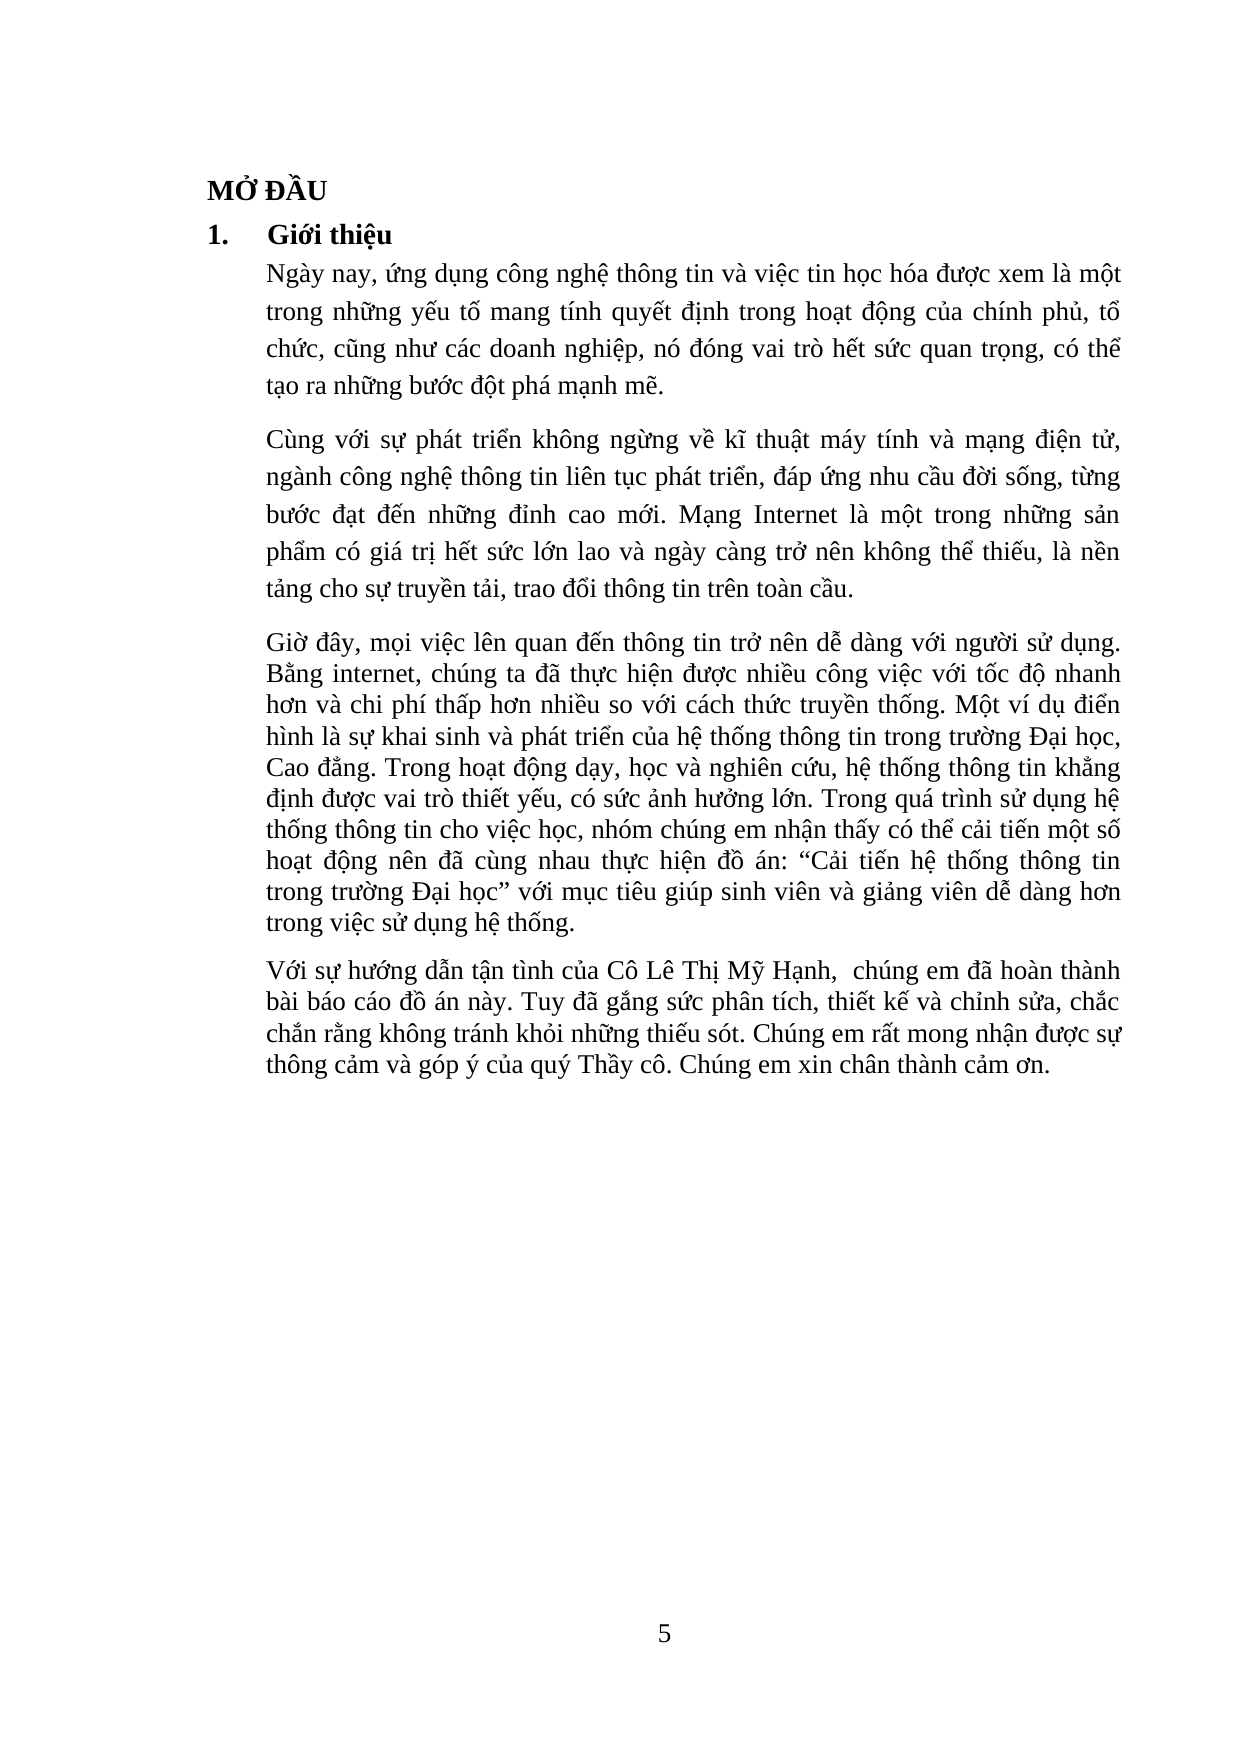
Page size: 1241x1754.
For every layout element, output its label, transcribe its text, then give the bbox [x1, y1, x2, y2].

subtitle Giới thiệu [207, 217, 1122, 251]
subtitle MỞ ĐẦU [207, 173, 1122, 206]
text Cùng với sự phát triển không ngừng về kĩ thuật máy tính và mạng điện tử, ngành công nghệ thông tin liên tục phát triển, đáp ứng nhu cầu đời sống, từng bước đạt đến những đỉnh cao mới. Mạng Internet là một trong những sản phẩm có giá trị hết sức lớn lao và ngày càng trở nên không thể thiếu, là nền tảng cho sự truyền tải, trao đổi thông tin trên toàn cầu. [266, 423, 1122, 603]
text Với sự hướng dẫn tận tình của Cô Lê Thị Mỹ Hạnh, chúng em đã hoàn thành bài báo cáo đồ án này. Tuy đã gắng sức phân tích, thiết kế và chỉnh sửa, chắc chắn rằng không tránh khỏi những thiếu sót. Chúng em rất mong nhận được sự thông cảm và góp ý của quý Thầy cô. Chúng em xin chân thành cảm ơn. [266, 954, 1122, 1079]
text Ngày nay, ứng dụng công nghệ thông tin và việc tin học hóa được xem là một trong những yếu tố mang tính quyết định trong hoạt động của chính phủ, tổ chức, cũng như các doanh nghiệp, nó đóng vai trò hết sức quan trọng, có thể tạo ra những bước đột phá mạnh mẽ. [266, 257, 1122, 400]
text Giờ đây, mọi việc lên quan đến thông tin trở nên dễ dàng với người sử dụng. Bằng internet, chúng ta đã thực hiện được nhiều công việc với tốc độ nhanh hơn và chi phí thấp hơn nhiều so với cách thức truyền thống. Một ví dụ điển hình là sự khai sinh và phát triển của hệ thống thông tin trong trường Đại học, Cao đẳng. Trong hoạt động dạy, học và nghiên cứu, hệ thống thông tin khẳng định được vai trò thiết yếu, có sức ảnh hưởng lớn. Trong quá trình sử dụng hệ thống thông tin cho việc học, nhóm chúng em nhận thấy có thể cải tiến một số hoạt động nên đã cùng nhau thực hiện đồ án: “Cải tiến hệ thống thông tin trong trường Đại học” với mục tiêu giúp sinh viên và giảng viên dễ dàng hơn trong việc sử dụng hệ thống. [266, 626, 1122, 938]
